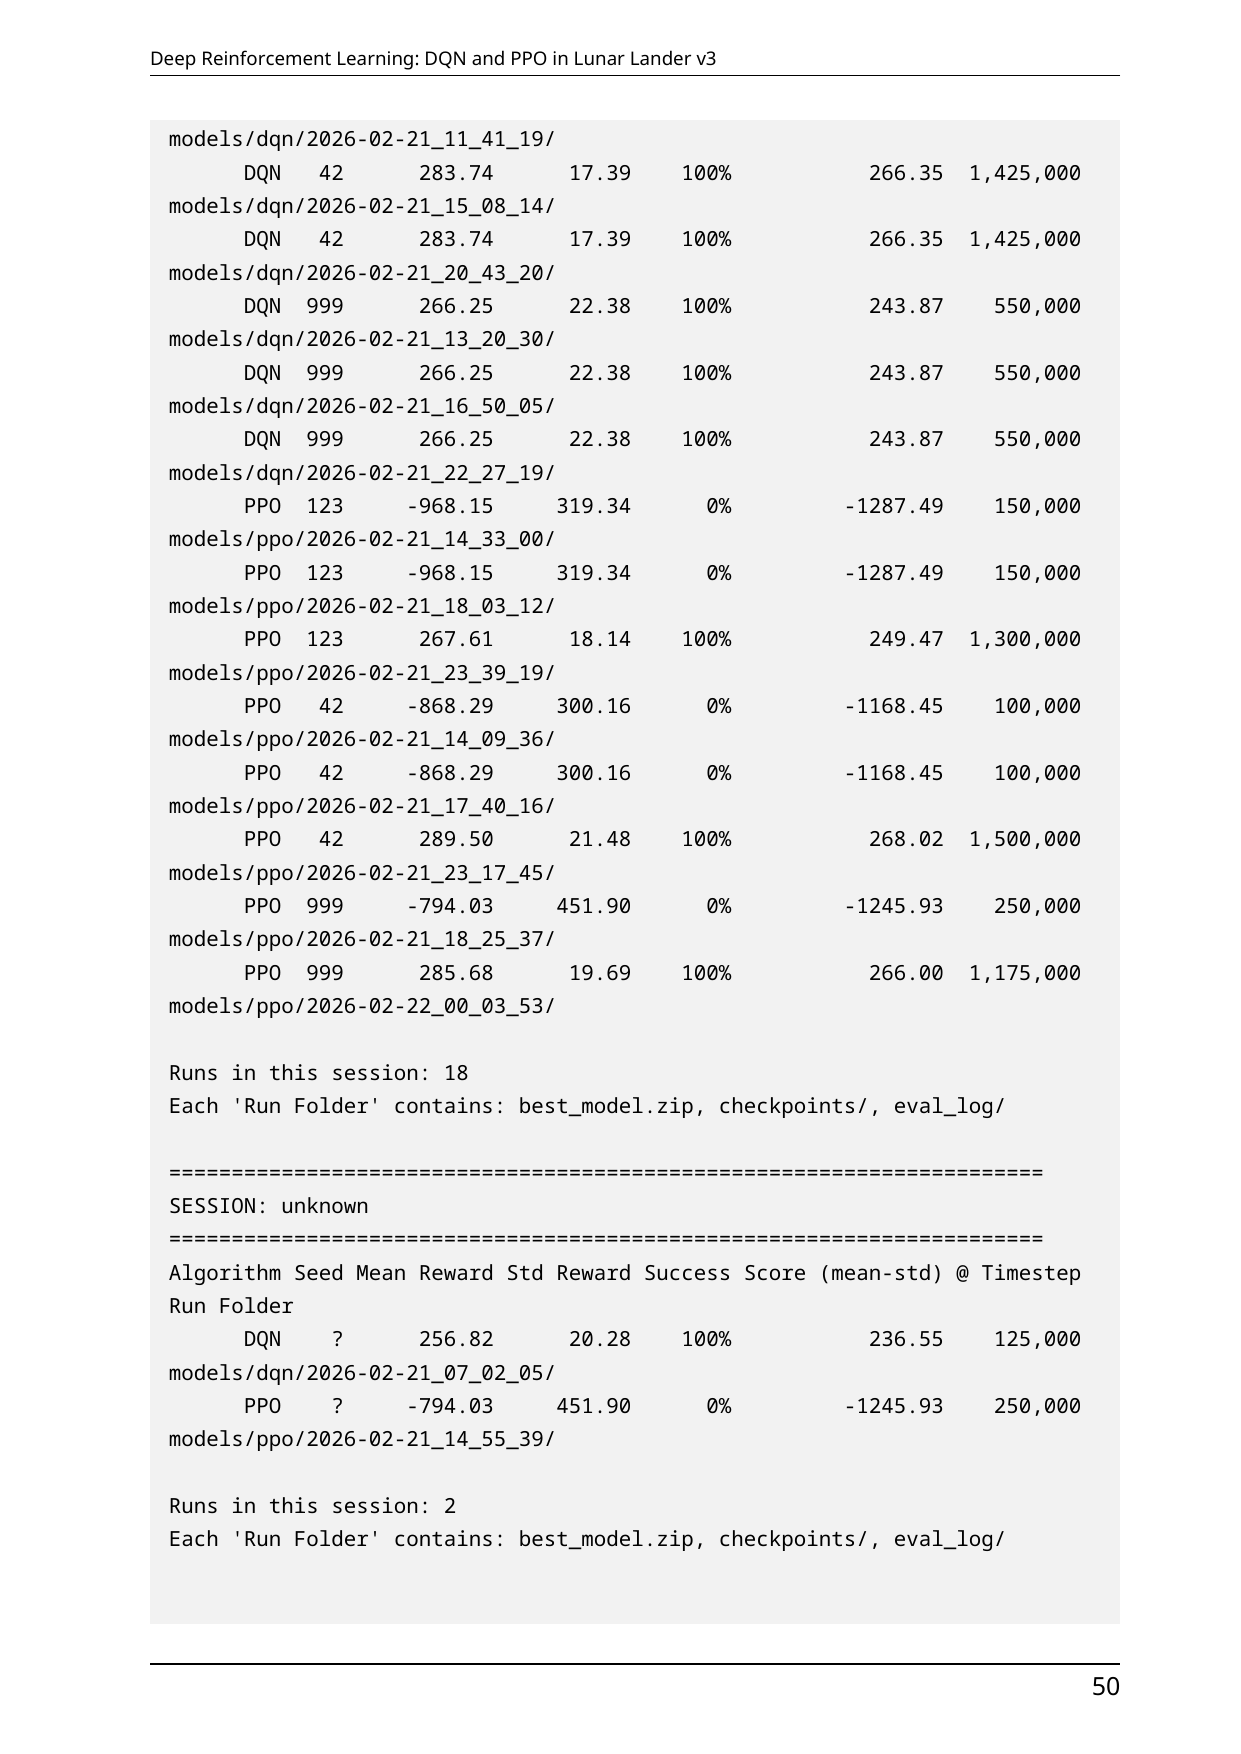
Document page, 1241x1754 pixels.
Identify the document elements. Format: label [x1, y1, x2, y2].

text [150, 120, 1120, 1553]
